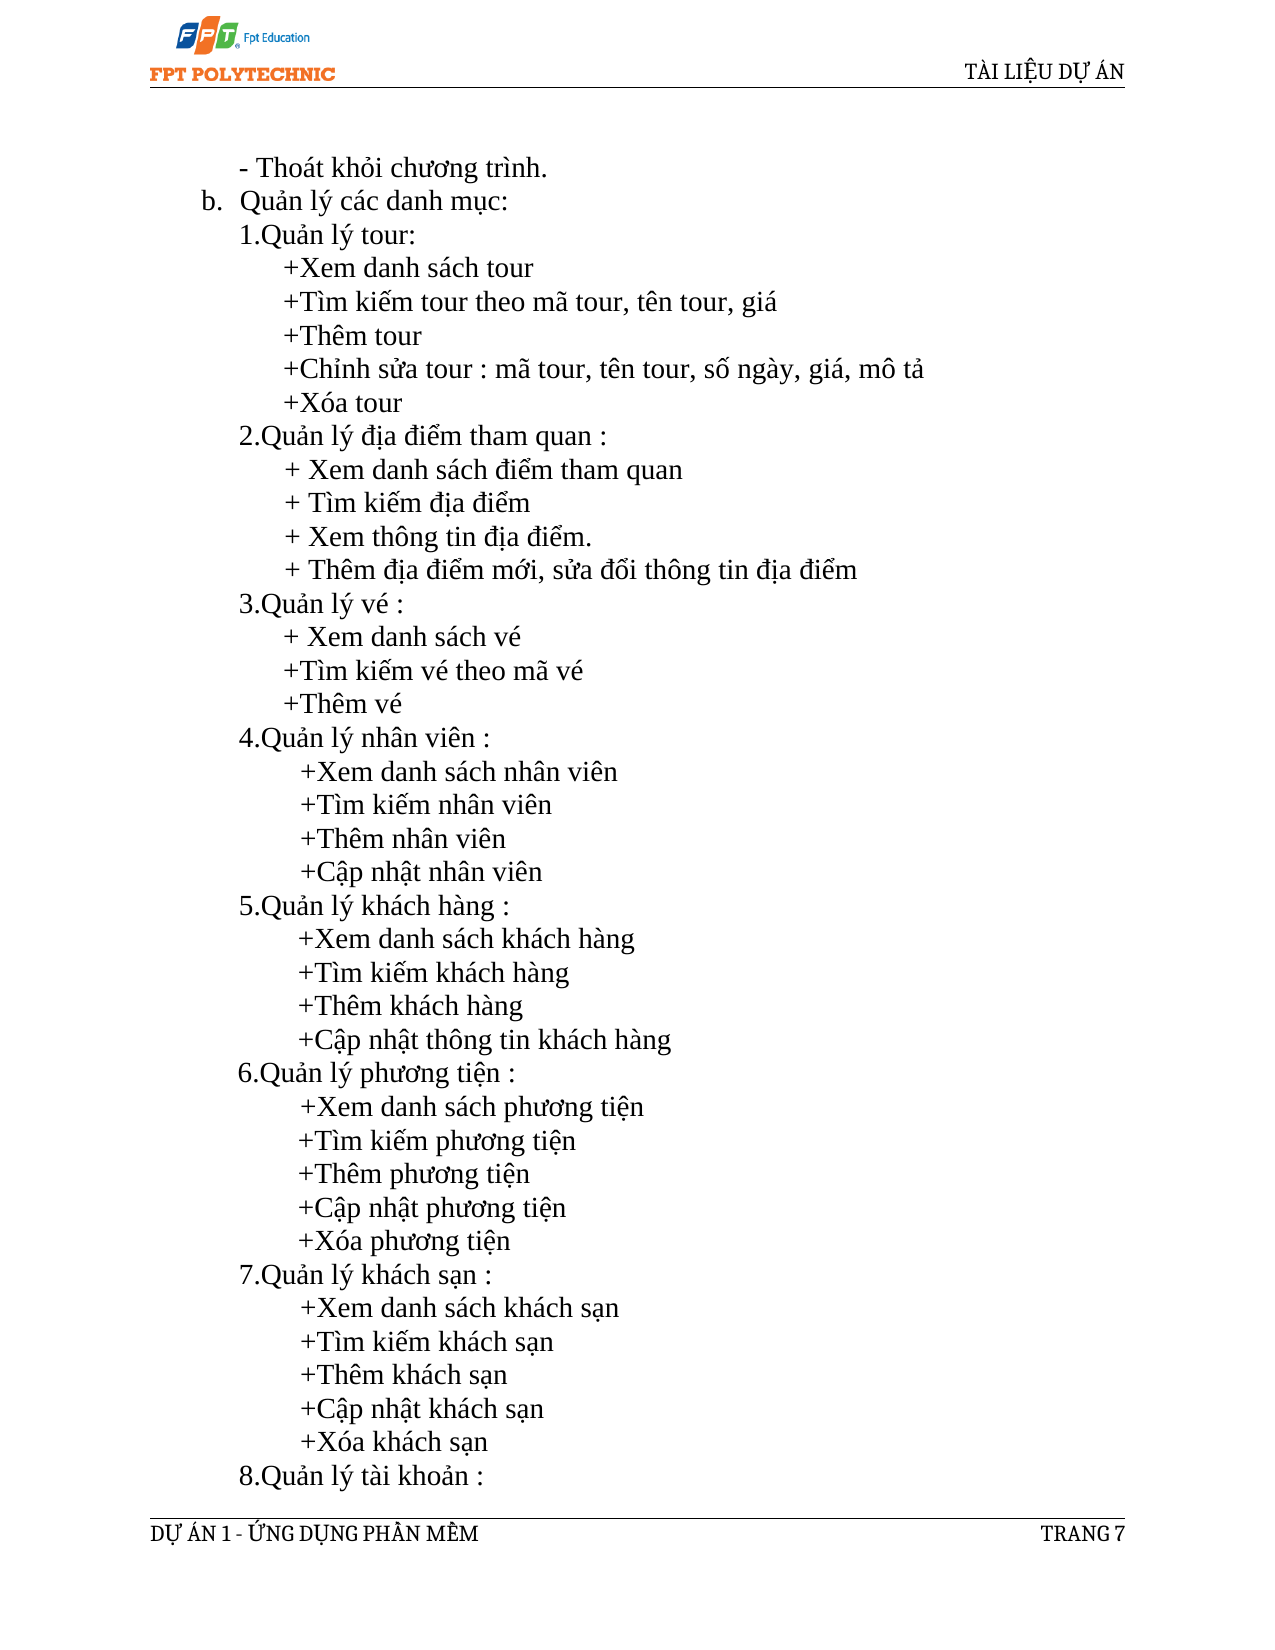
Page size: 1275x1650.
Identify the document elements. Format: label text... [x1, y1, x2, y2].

text +Tìm kiếm tour theo mã tour, tên tour, giá [283, 284, 1125, 318]
text +Xem danh sách nhân viên [179, 754, 1125, 787]
text + Xem thông tin địa điểm. [284, 519, 1125, 552]
text +Tìm kiếm vé theo mã vé [283, 653, 1125, 687]
text +Cập nhật nhân viên [179, 854, 1125, 888]
text +Xem danh sách tour [283, 251, 1125, 284]
text +Cập nhật phương tiện [298, 1190, 1125, 1223]
text +Tìm kiếm nhân viên [179, 787, 1125, 821]
text +Thêm nhân viên [179, 821, 1125, 854]
list Quản lý các danh mục: [201, 183, 1125, 217]
text 3.Quản lý vé : [225, 586, 1125, 619]
picture [150, 16, 337, 81]
text +Thêm phương tiện [298, 1156, 1125, 1190]
text - Thoát khỏi chương trình. [225, 150, 1125, 183]
text + Xem danh sách vé [283, 619, 1125, 653]
text +Tìm kiếm khách sạn +Thêm khách sạn [268, 1324, 1125, 1391]
text +Xóa phương tiện [298, 1223, 1125, 1257]
text 8.Quản lý tài khoản : [239, 1458, 1125, 1492]
text 4.Quản lý nhân viên : [239, 720, 1125, 754]
text +Thêm tour [283, 318, 1125, 351]
text +Thêm vé [283, 687, 1125, 720]
text +Tìm kiếm khách hàng [298, 955, 1125, 988]
text +Xem danh sách khách hàng [298, 921, 1125, 955]
text 1.Quản lý tour: [239, 217, 1125, 251]
text +Xóa khách sạn [268, 1424, 1125, 1458]
text 7.Quản lý khách sạn : [239, 1257, 1125, 1290]
text +Xem danh sách khách sạn [268, 1290, 1125, 1324]
text +Chỉnh sửa tour : mã tour, tên tour, số ngày, giá, mô tả [283, 351, 1125, 385]
text + Xem danh sách điểm tham quan [284, 452, 1125, 485]
text 5.Quản lý khách hàng : [239, 888, 1125, 921]
text + Thêm địa điểm mới, sửa đổi thông tin địa điểm [284, 552, 1125, 586]
text +Cập nhật thông tin khách hàng [298, 1022, 1125, 1056]
text 6.Quản lý phương tiện : +Xem danh sách phương tiện [224, 1056, 1125, 1123]
text +Cập nhật khách sạn [268, 1391, 1125, 1424]
text 2.Quản lý địa điểm tham quan : [239, 418, 1125, 452]
text +Tìm kiếm phương tiện [298, 1123, 1125, 1156]
text +Thêm khách hàng [298, 988, 1125, 1022]
text +Xóa tour [283, 385, 1125, 418]
text + Tìm kiếm địa điểm [284, 485, 1125, 519]
